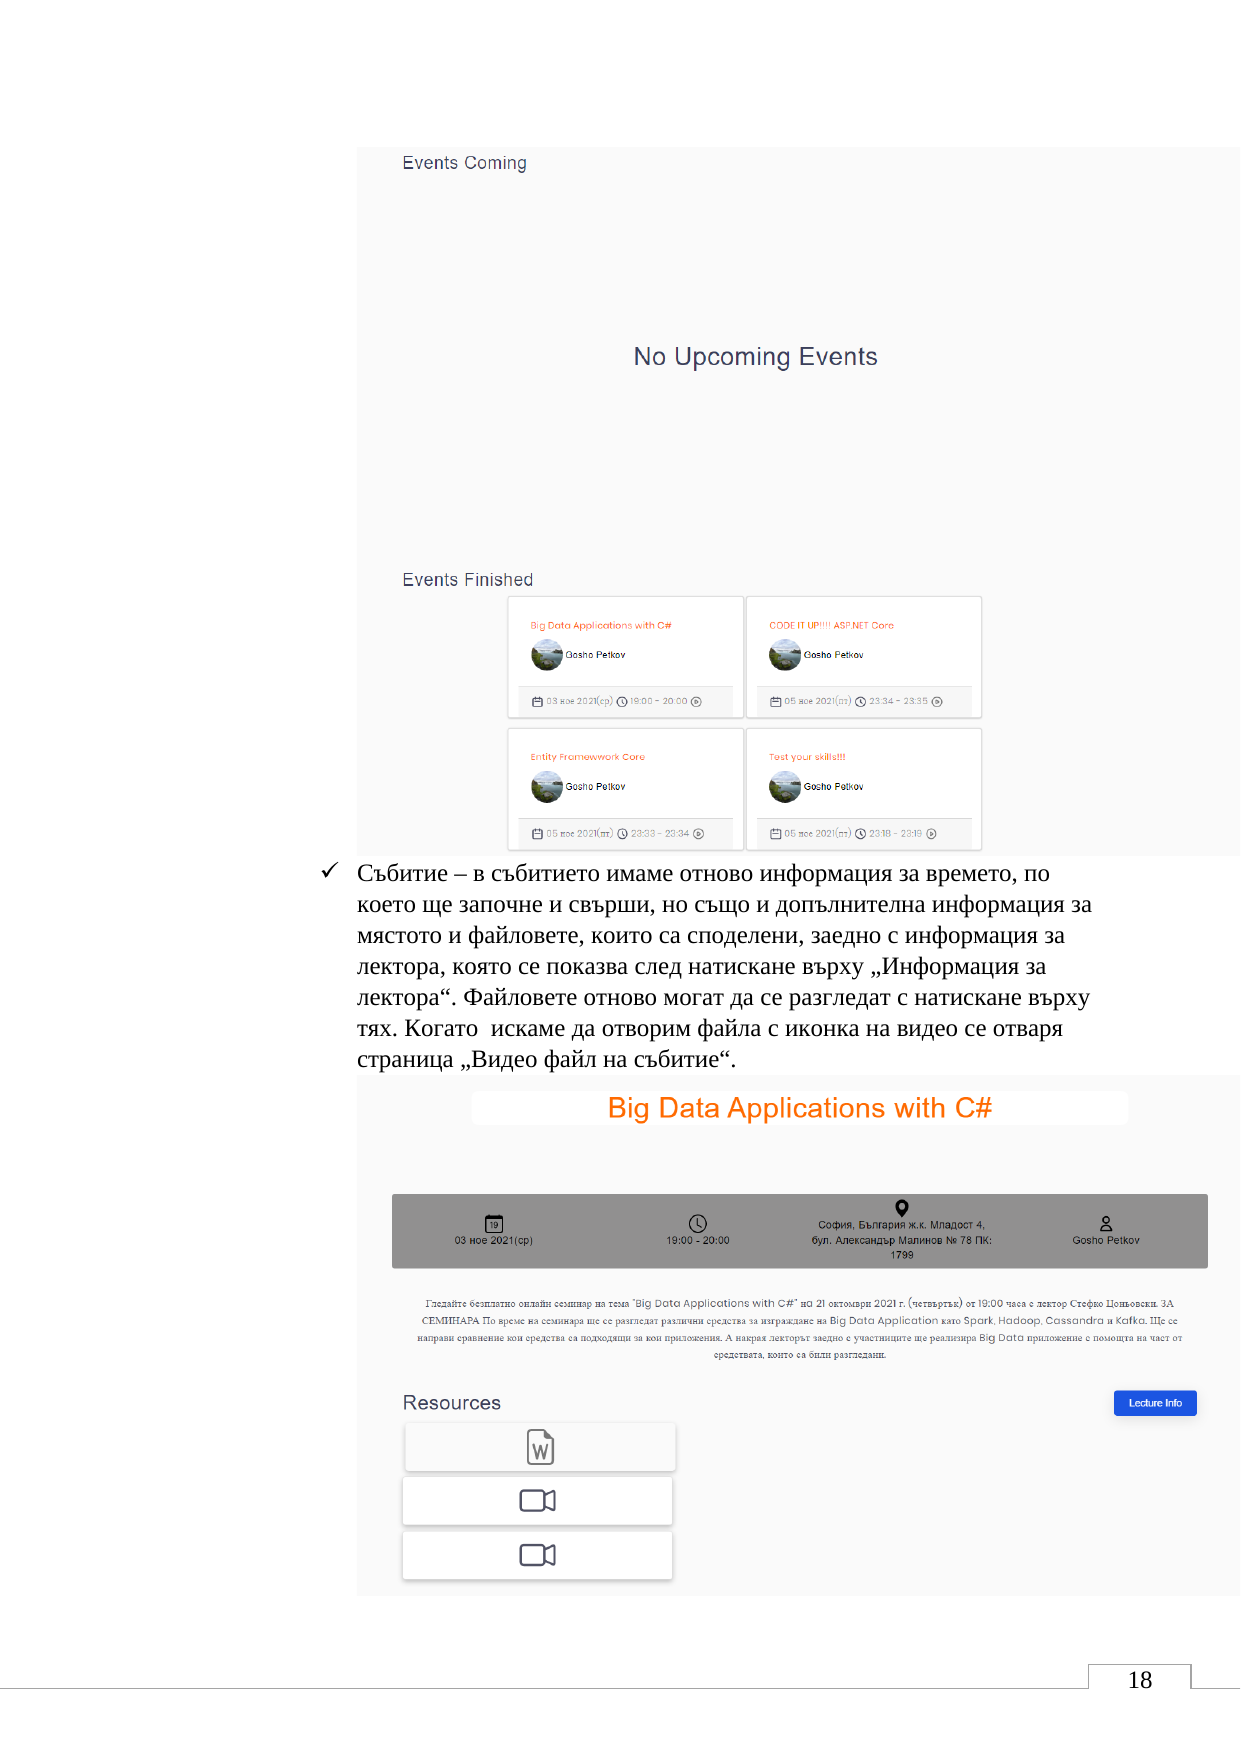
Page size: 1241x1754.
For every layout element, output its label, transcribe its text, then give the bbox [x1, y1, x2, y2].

picture [356, 1075, 1241, 1596]
picture [356, 147, 1241, 856]
list Събитие – в събитието имаме отново информация за времето, по което ще започне и свърши, но също и допълнителна информация за мястото и файловете, които са споделени, заедно с информация за лектора, която се показва след натискане върху „Информация за лектора“. Файловете отново могат да се разгледат с натискане върху тях. Когато искаме да отворим файла с иконка на видео се отваря страница „Видео файл на събитие“. [319, 858, 1092, 1073]
